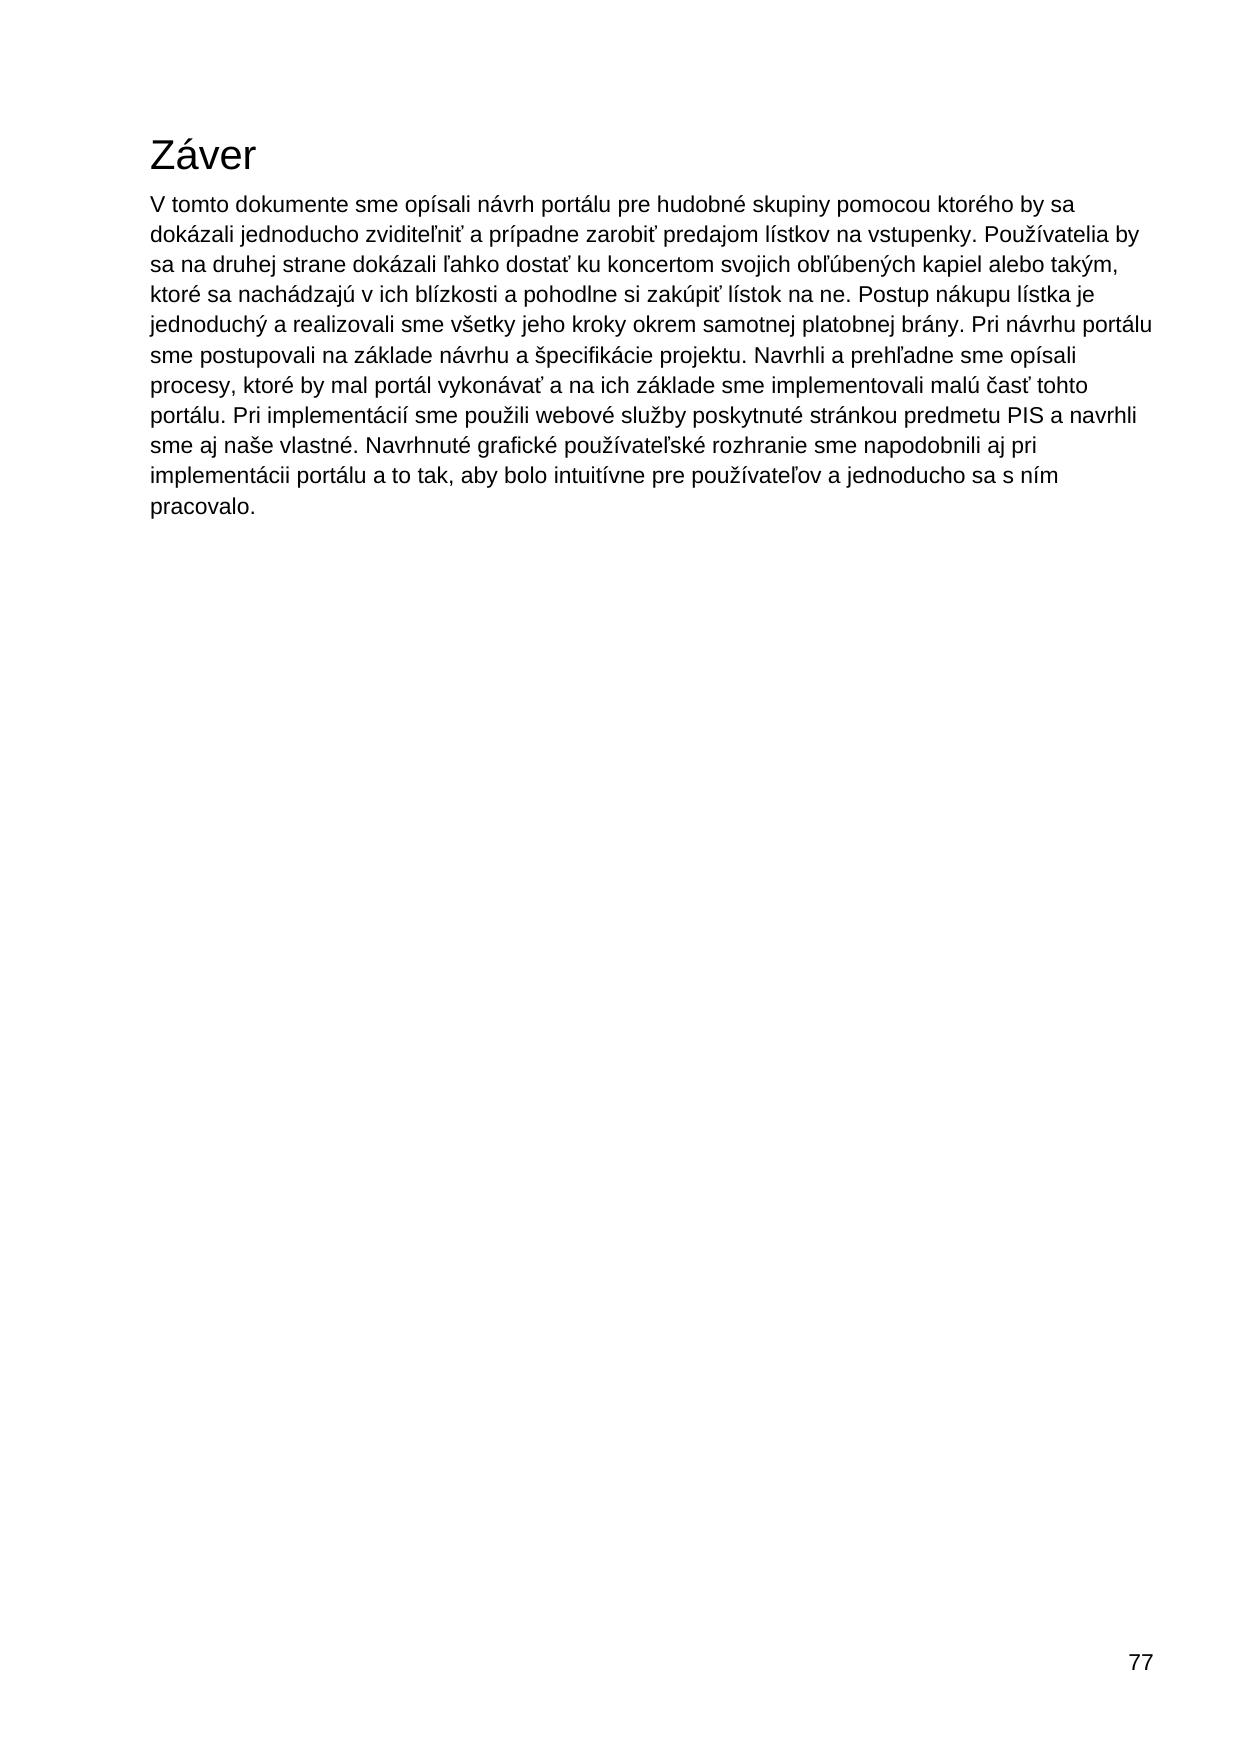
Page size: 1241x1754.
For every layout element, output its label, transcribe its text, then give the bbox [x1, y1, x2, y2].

subtitle Záver [150, 130, 1153, 178]
text V tomto dokumente sme opísali návrh portálu pre hudobné skupiny pomocou ktorého by sa dokázali jednoducho zviditeľniť a prípadne zarobiť predajom lístkov na vstupenky. Používatelia by sa na druhej strane dokázali ľahko dostať ku koncertom svojich obľúbených kapiel alebo takým, ktoré sa nachádzajú v ich blízkosti a pohodlne si zakúpiť lístok na ne. Postup nákupu lístka je jednoduchý a realizovali sme všetky jeho kroky okrem samotnej platobnej brány. Pri návrhu portálu sme postupovali na základe návrhu a špecifikácie projektu. Navrhli a prehľadne sme opísali procesy, ktoré by mal portál vykonávať a na ich základe sme implementovali malú časť tohto portálu. Pri implementácií sme použili webové služby poskytnuté stránkou predmetu PIS a navrhli sme aj naše vlastné. Navrhnuté grafické používateľské rozhranie sme napodobnili aj pri implementácii portálu a to tak, aby bolo intuitívne pre používateľov a jednoducho sa s ním pracovalo. [150, 191, 1153, 519]
